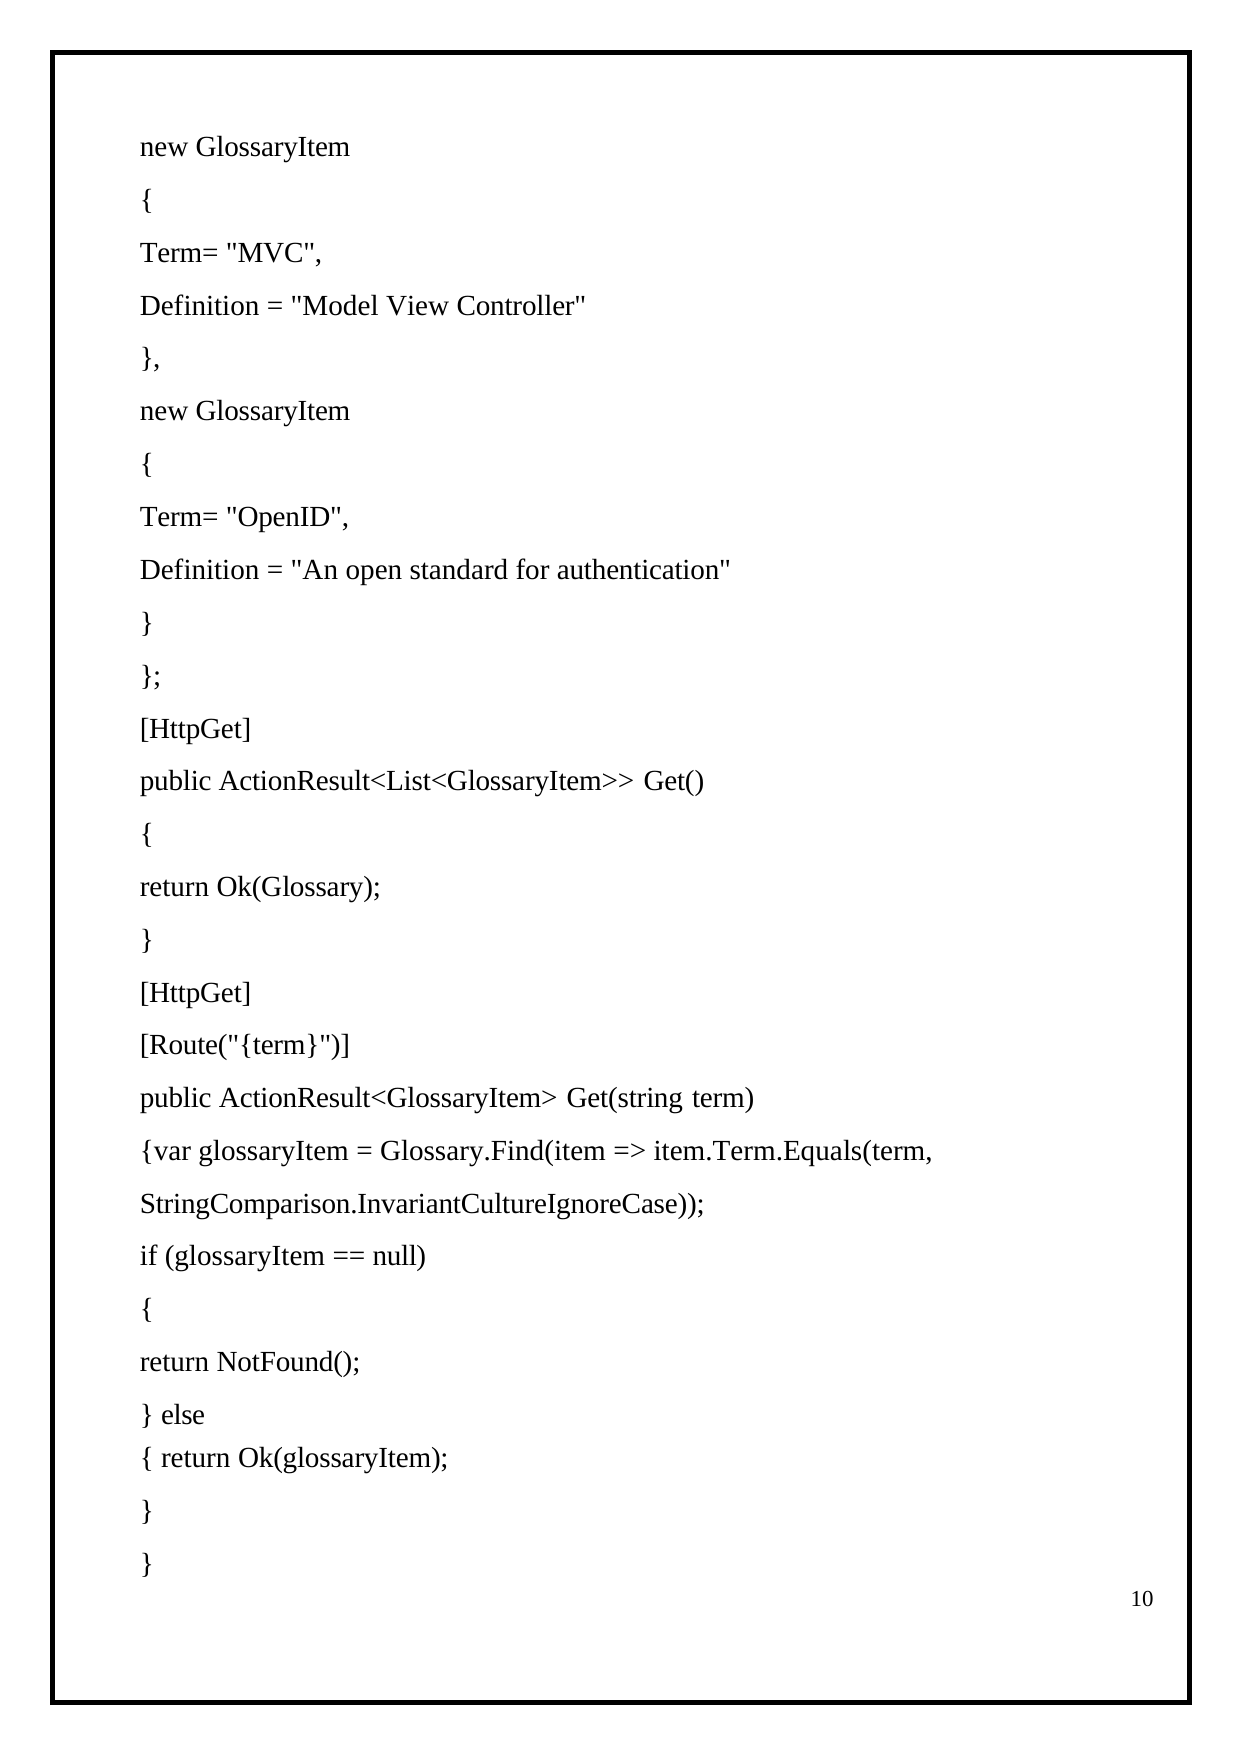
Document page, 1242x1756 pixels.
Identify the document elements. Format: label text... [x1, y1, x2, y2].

text new GlossaryItem [139, 393, 1153, 427]
text new GlossaryItem [139, 129, 1153, 163]
text { return Ok(glossaryItem); [139, 1440, 1153, 1473]
text return NotFound(); [139, 1344, 1153, 1378]
text if (glossaryItem == null) [139, 1239, 1153, 1272]
text public ActionResult<List<GlossaryItem>> Get() [139, 763, 1153, 797]
text { [139, 446, 1153, 480]
text Term= "MVC", [139, 235, 1153, 268]
text public ActionResult<GlossaryItem> Get(string term) [139, 1080, 1153, 1114]
text } [139, 1493, 1153, 1527]
text Term= "OpenID", [139, 499, 1153, 533]
text [HttpGet] [Route("{term}")] [139, 975, 389, 1061]
text } [139, 1546, 1153, 1579]
text { [139, 182, 1153, 215]
text } [139, 605, 1153, 638]
text }, [139, 340, 1153, 374]
text { [139, 1291, 1153, 1325]
text Definition = "Model View Controller" [139, 288, 1153, 321]
text return Ok(Glossary); [139, 869, 1153, 903]
text } [139, 922, 1153, 956]
text Definition = "An open standard for authentication" [139, 552, 1153, 586]
text {var glossaryItem = Glossary.Find(item => item.Term.Equals(term, StringComparison.InvariantCultureIgnoreCase)); [139, 1133, 1153, 1219]
text }; [139, 658, 1153, 691]
text [HttpGet] [139, 711, 1153, 744]
text } else [139, 1397, 1153, 1431]
text { [139, 816, 1153, 850]
